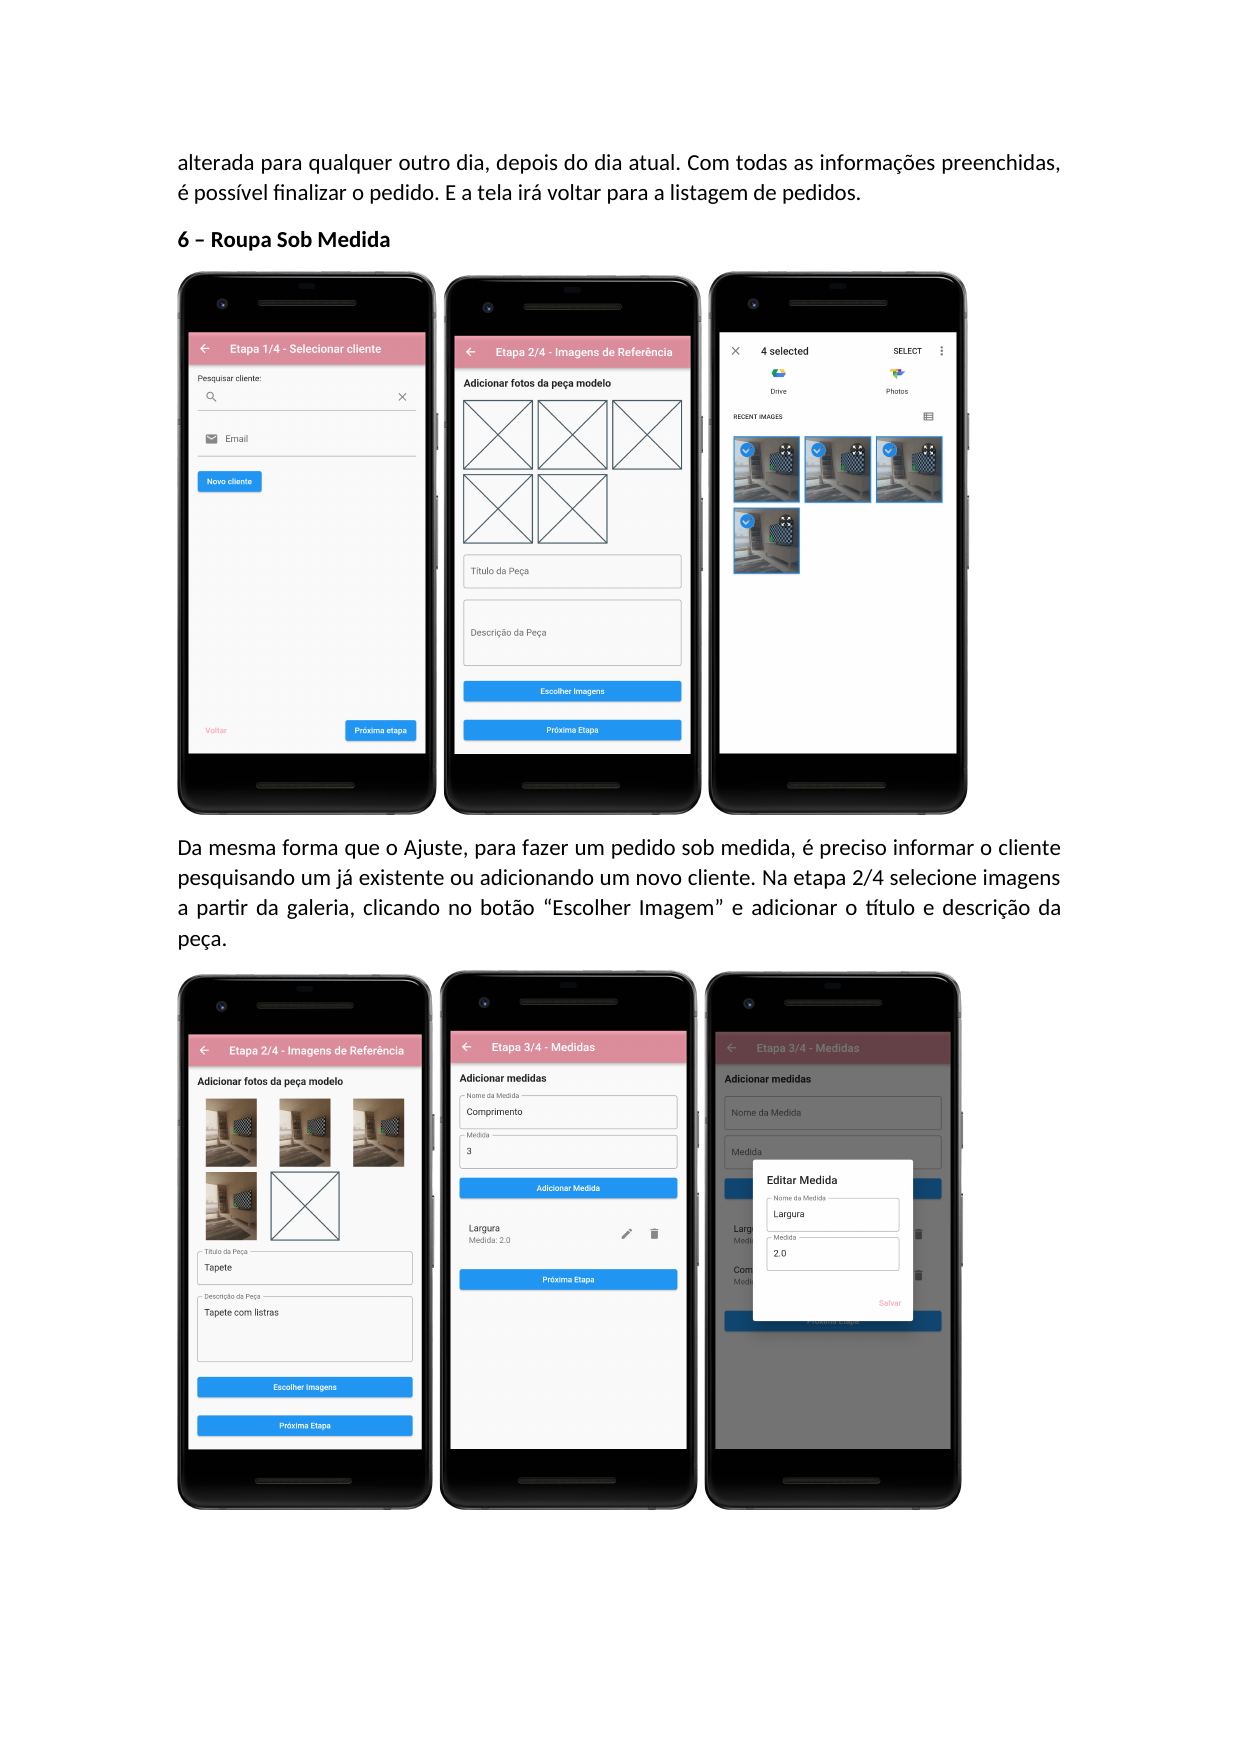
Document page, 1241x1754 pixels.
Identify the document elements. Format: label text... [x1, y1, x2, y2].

picture [177, 974, 435, 1510]
picture [708, 271, 970, 815]
picture [177, 271, 439, 815]
picture [443, 275, 703, 815]
text 6 – Roupa Sob Medida [177, 225, 1063, 253]
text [177, 148, 1063, 206]
picture [439, 970, 700, 1510]
text Da mesma forma que o Ajuste, para fazer um pedido sob medida, é preciso informar o cliente pesquisando um já existente ou adicionando um novo cliente. Na etapa 2/4 selecione imagens a partir da galeria, clicando no botão “Escolher Imagem” e adicionar o título e descrição da peça. [177, 833, 1063, 952]
picture [704, 971, 964, 1510]
